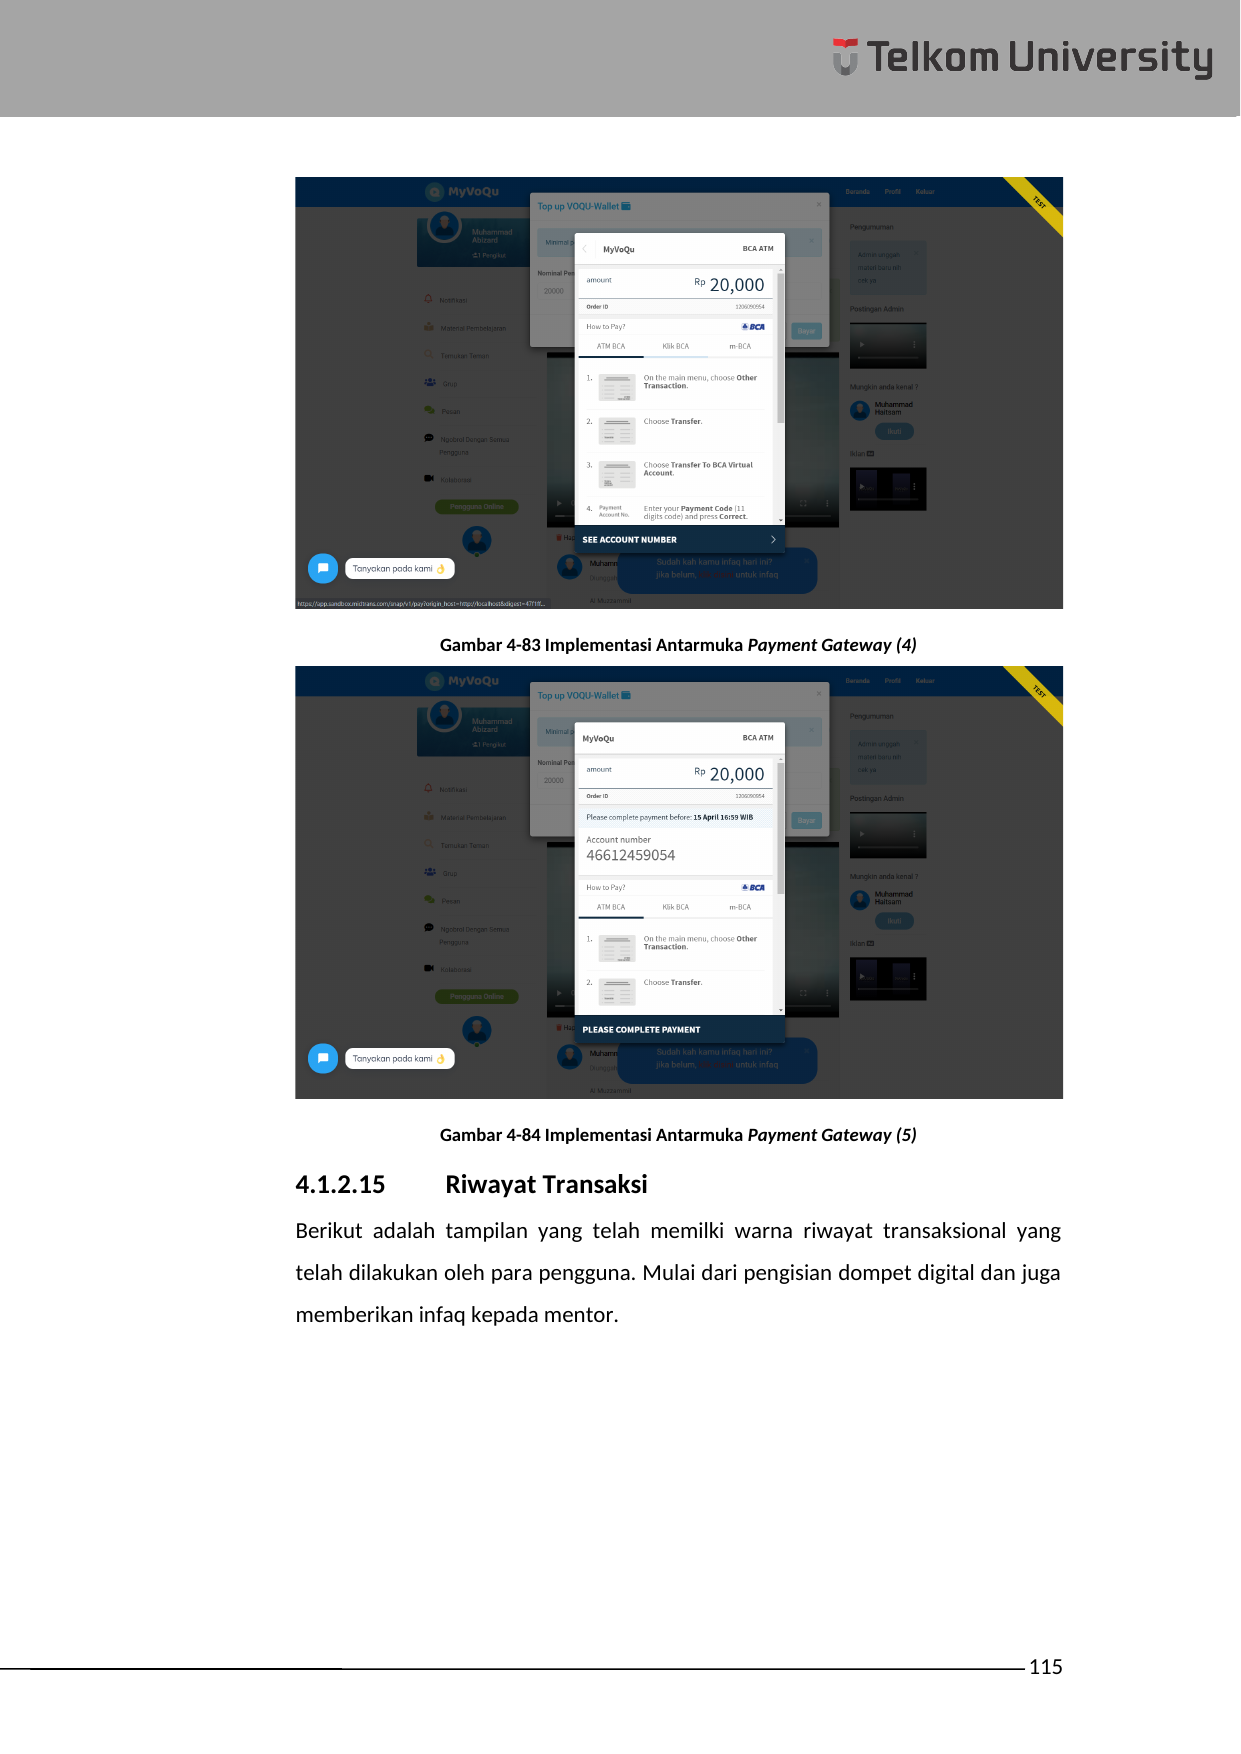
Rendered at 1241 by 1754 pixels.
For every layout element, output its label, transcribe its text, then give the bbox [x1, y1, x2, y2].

picture [295, 177, 1064, 609]
subtitle Riwayat Transaksi [295, 1167, 1063, 1200]
text Berikut adalah tampilan yang telah memilki warna riwayat transaksional yang telah dilakukan oleh para pengguna. Mulai dari pengisian dompet digital dan juga memberikan infaq kepada mentor. [295, 1216, 1063, 1328]
picture [833, 38, 1213, 80]
picture [295, 666, 1064, 1099]
